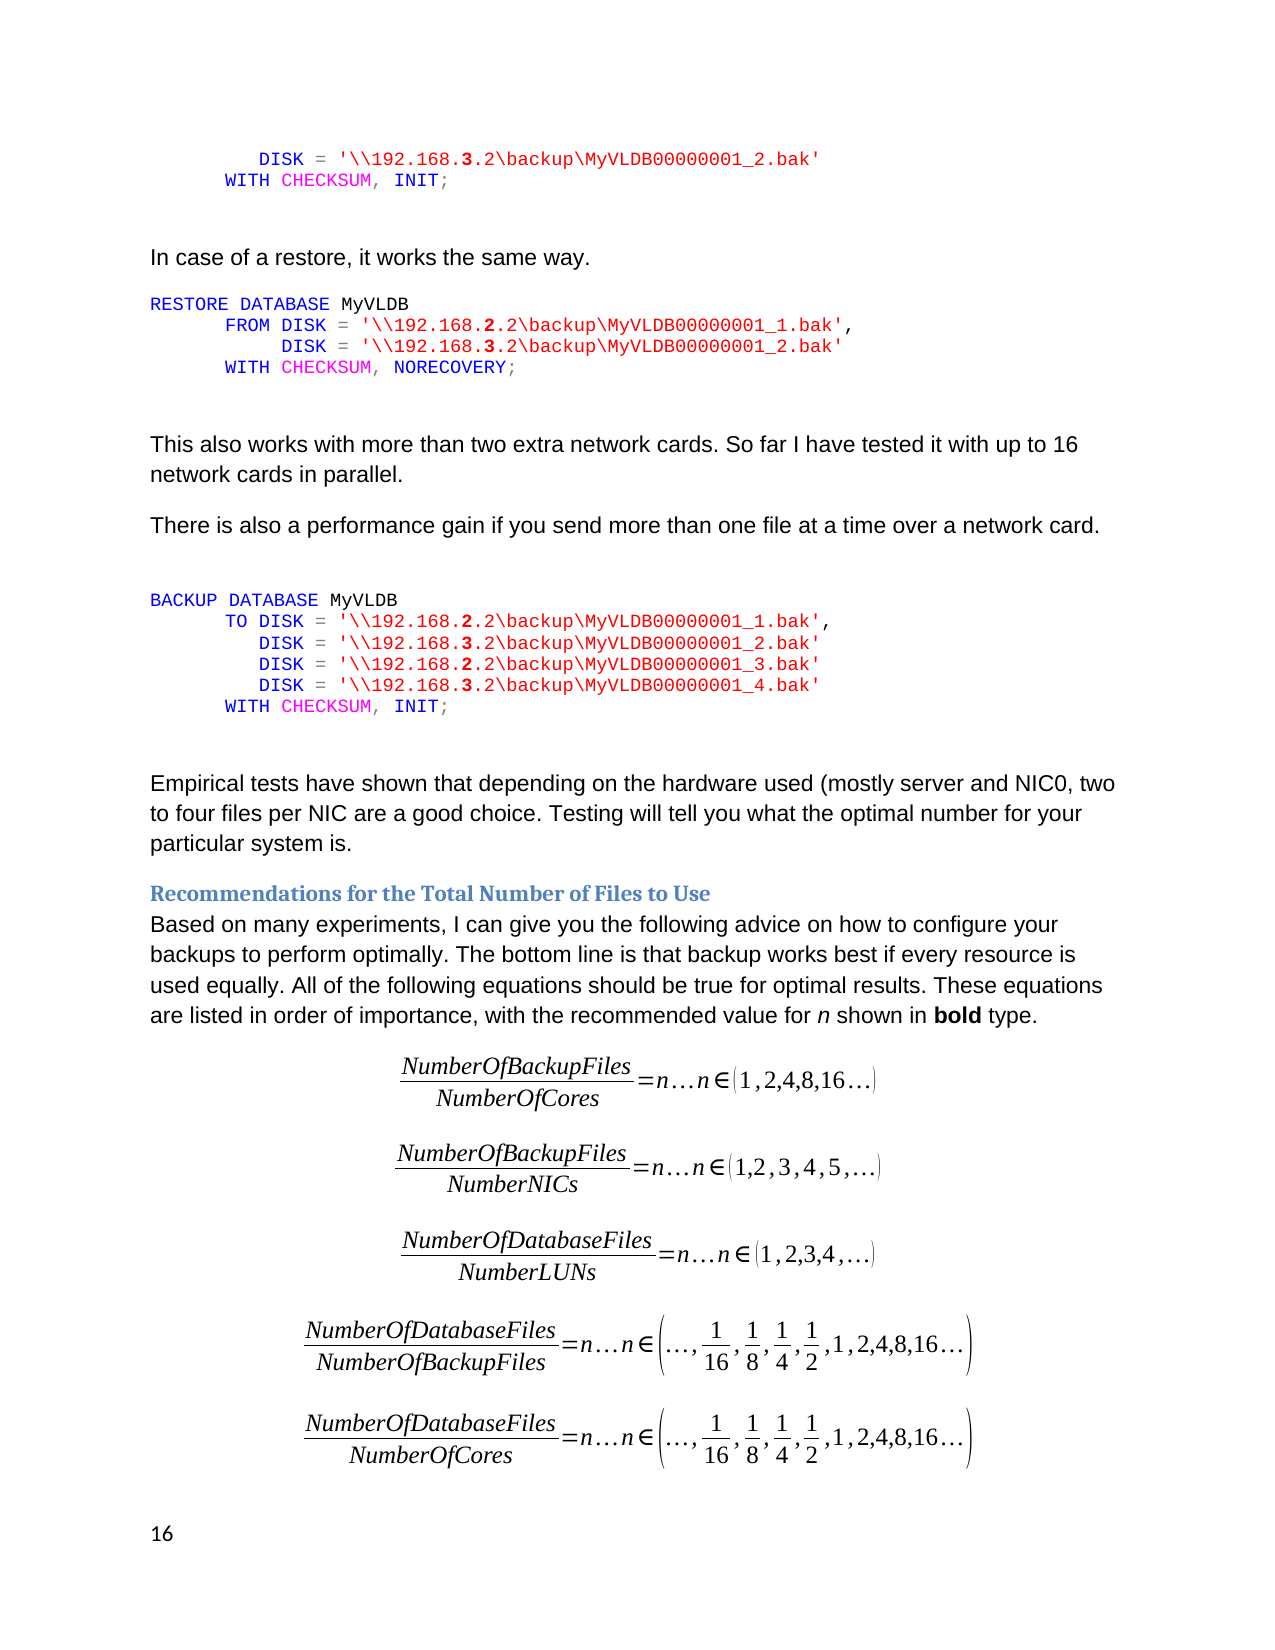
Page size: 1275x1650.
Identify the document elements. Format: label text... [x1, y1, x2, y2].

text DISK = '\\192.168.3.2\backup\MyVLDB00000001_2.bak' [225, 337, 1125, 358]
text WITH CHECKSUM, NORECOVERY; [150, 358, 1125, 379]
text DISK = '\\192.168.3.2\backup\MyVLDB00000001_4.bak' [150, 676, 1125, 697]
text There is also a performance gain if you send more than one file at a time over a network card. [150, 512, 1125, 538]
text Based on many experiments, I can give you the following advice on how to configure your backups to perform optimally. The bottom line is that backup works best if every resource is used equally. All of the following equations should be true for optimal results. These equations are listed in order of importance, with the recommended value for n shown in bold type. [150, 911, 1125, 1028]
text DISK = '\\192.168.3.2\backup\MyVLDB00000001_2.bak' [225, 150, 1125, 171]
text Empirical tests have shown that depending on the hardware used (mostly server and NIC0, two to four files per NIC are a good choice. Testing will tell you what the optimal number for your particular system is. [150, 769, 1125, 856]
text DISK = '\\192.168.3.2\backup\MyVLDB00000001_2.bak' [225, 633, 1125, 655]
text DISK = '\\192.168.2.2\backup\MyVLDB00000001_3.bak' [225, 655, 1125, 676]
text This also works with more than two extra network cards. So far I have tested it with up to 16 network cards in parallel. [150, 431, 1125, 487]
text BACKUP DATABASE MyVLDB [150, 591, 1125, 612]
text In case of a restore, it works the same way. [150, 243, 1125, 270]
text TO DISK = '\\192.168.2.2\backup\MyVLDB00000001_1.bak', [150, 612, 1125, 633]
text WITH CHECKSUM, INIT; [150, 697, 1125, 718]
text WITH CHECKSUM, INIT; [150, 171, 1125, 192]
subtitle Recommendations for the Total Number of Files to Use [150, 881, 1125, 907]
text FROM DISK = '\\192.168.2.2\backup\MyVLDB00000001_1.bak', [150, 316, 1125, 337]
text RESTORE DATABASE MyVLDB [150, 294, 1125, 316]
